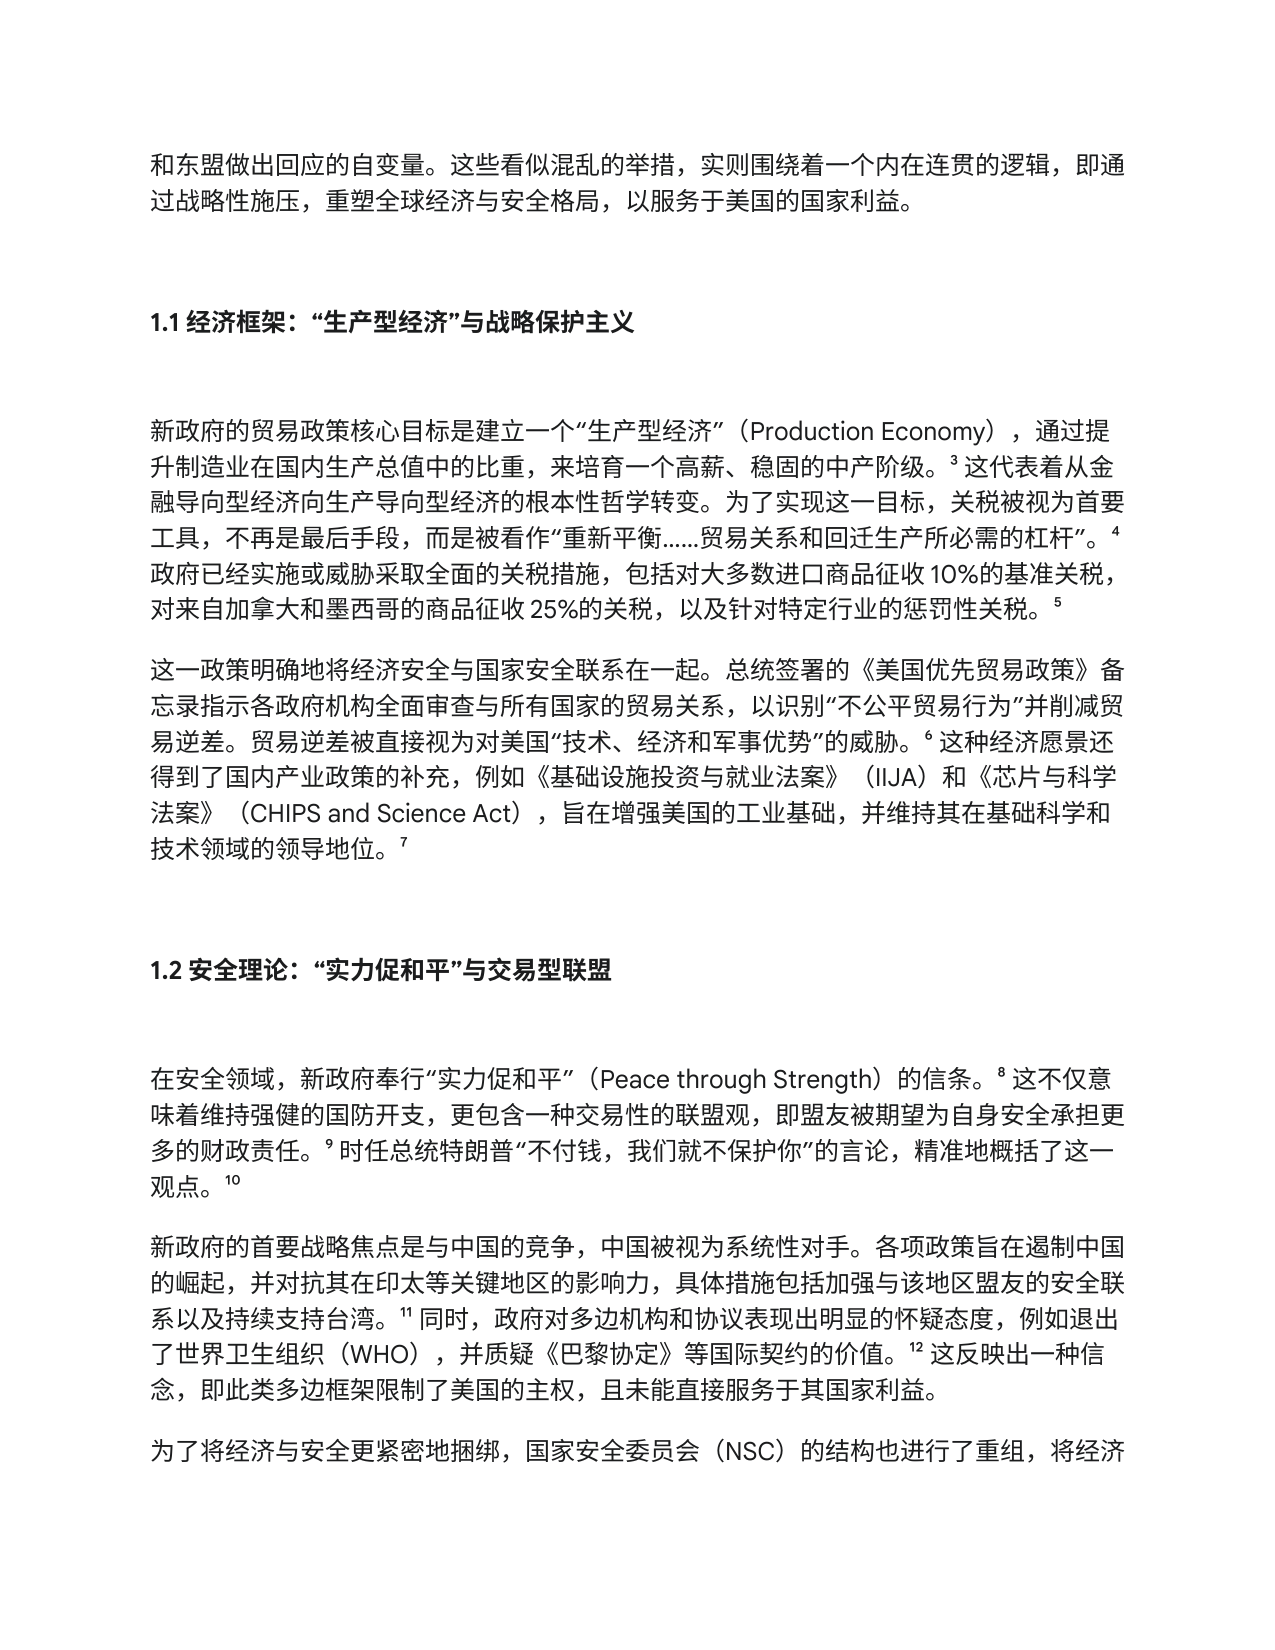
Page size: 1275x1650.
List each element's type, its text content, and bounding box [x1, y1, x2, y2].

subtitle 1.2 安全理论：“实力促和平”与交易型联盟 [150, 956, 1125, 987]
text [150, 1436, 1125, 1467]
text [150, 150, 1125, 217]
text 新政府的首要战略焦点是与中国的竞争，中国被视为系统性对手。各项政策旨在遏制中国的崛起，并对抗其在印太等关键地区的影响力，具体措施包括加强与该地区盟友的安全联系以及持续支持台湾。¹¹ 同时，政府对多边机构和协议表现出明显的怀疑态度，例如退出了世界卫生组织（WHO），并质疑《巴黎协定》等国际契约的价值。¹² 这反映出一种信念，即此类多边框架限制了美国的主权，且未能直接服务于其国家利益。 [150, 1232, 1125, 1407]
subtitle 1.1 经济框架：“生产型经济”与战略保护主义 [150, 307, 1125, 338]
text 这一政策明确地将经济安全与国家安全联系在一起。总统签署的《美国优先贸易政策》备忘录指示各政府机构全面审查与所有国家的贸易关系，以识别“不公平贸易行为”并削减贸易逆差。贸易逆差被直接视为对美国“技术、经济和军事优势”的威胁。⁶ 这种经济愿景还得到了国内产业政策的补充，例如《基础设施投资与就业法案》（IIJA）和《芯片与科学法案》（CHIPS and Science Act），旨在增强美国的工业基础，并维持其在基础科学和技术领域的领导地位。⁷ [150, 656, 1125, 866]
text 新政府的贸易政策核心目标是建立一个“生产型经济”（Production Economy），通过提升制造业在国内生产总值中的比重，来培育一个高薪、稳固的中产阶级。³ 这代表着从金融导向型经济向生产导向型经济的根本性哲学转变。为了实现这一目标，关税被视为首要工具，不再是最后手段，而是被看作“重新平衡……贸易关系和回迁生产所必需的杠杆”。⁴ 政府已经实施或威胁采取全面的关税措施，包括对大多数进口商品征收10%的基准关税，对来自加拿大和墨西哥的商品征收25%的关税，以及针对特定行业的惩罚性关税。⁵ [150, 416, 1125, 626]
text 在安全领域，新政府奉行“实力促和平”（Peace through Strength）的信条。⁸ 这不仅意味着维持强健的国防开支，更包含一种交易性的联盟观，即盟友被期望为自身安全承担更多的财政责任。⁹ 时任总统特朗普“不付钱，我们就不保护你”的言论，精准地概括了这一观点。¹⁰ [150, 1064, 1125, 1203]
